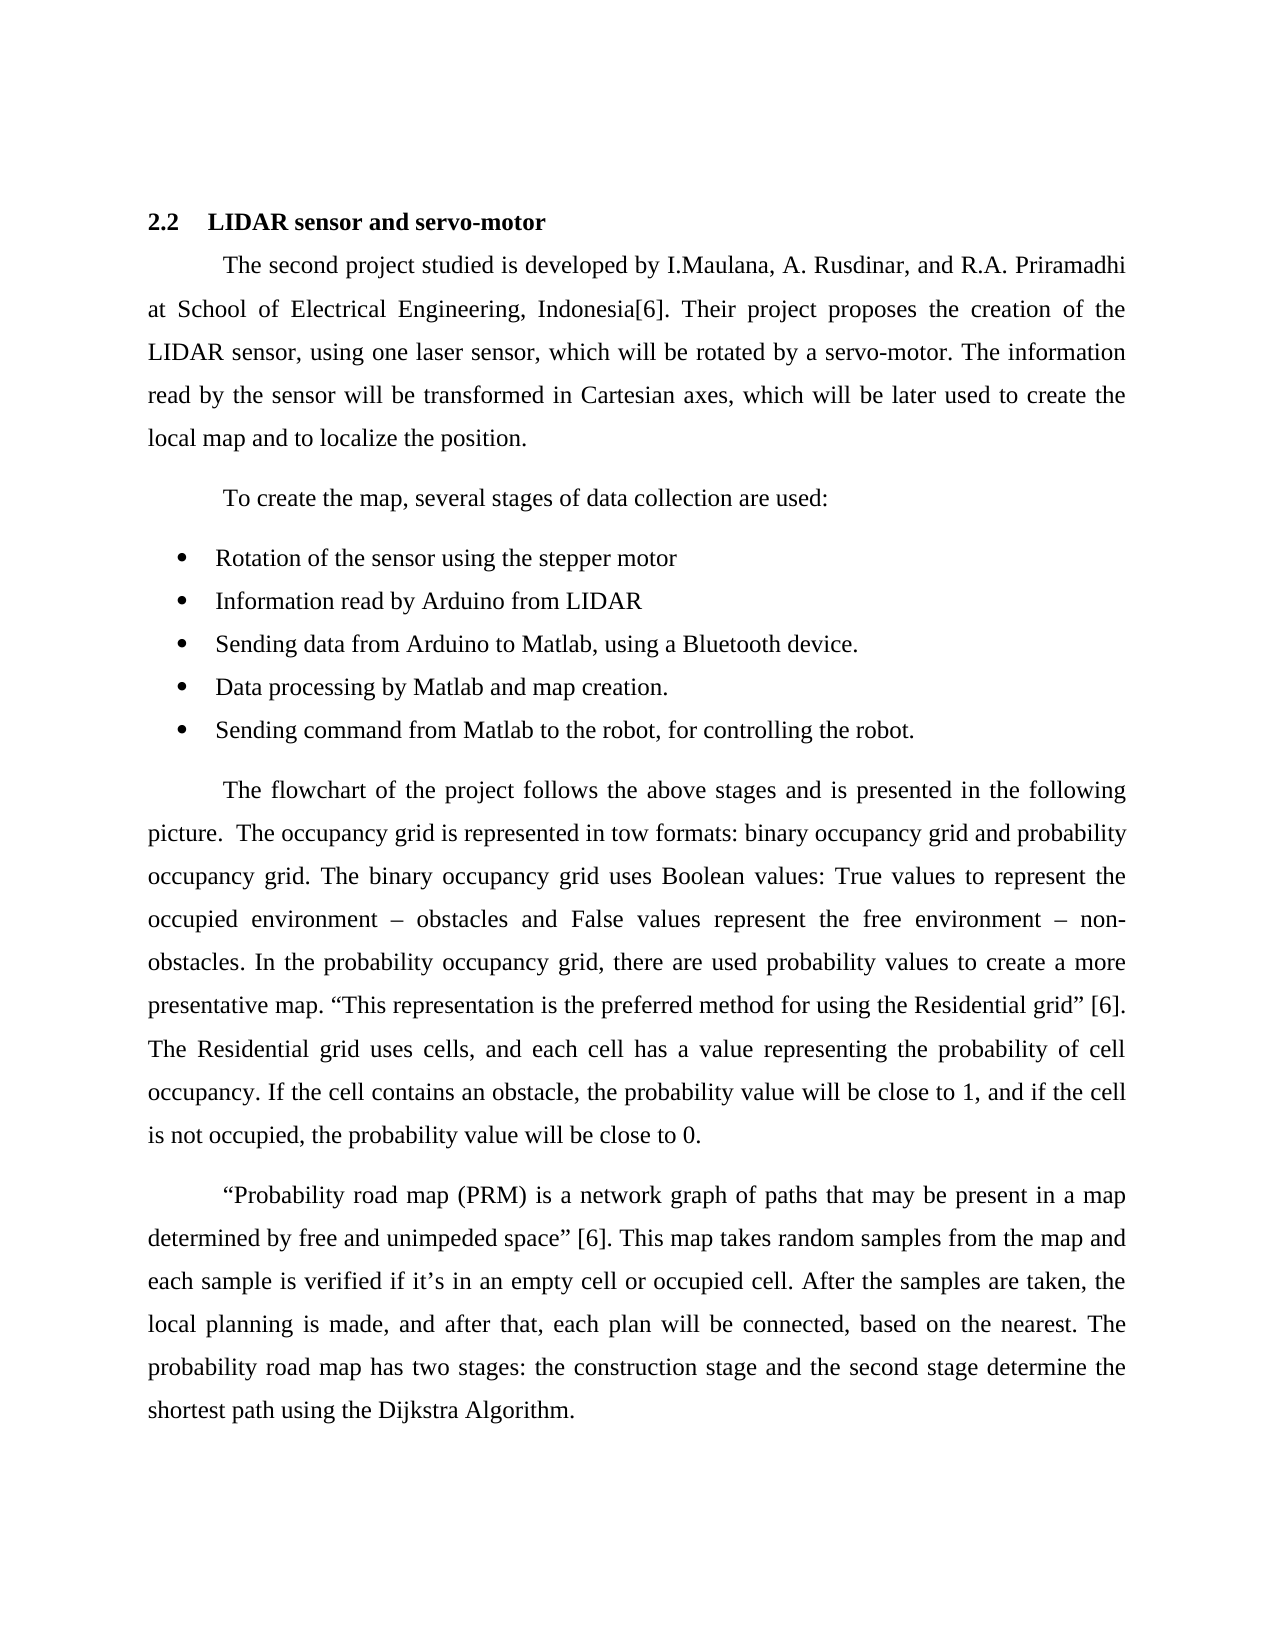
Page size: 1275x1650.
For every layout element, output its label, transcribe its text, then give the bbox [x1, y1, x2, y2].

text “Probability road map (PRM) is a network graph of paths that may be present in a map determined by free and unimpeded space” [6]. This map takes random samples from the map and each sample is verified if it’s in an empty cell or occupied cell. After the samples are taken, the local planning is made, and after that, each plan will be connected, based on the nearest. The probability road map has two stages: the construction stage and the second stage determine the shortest path using the Dijkstra Algorithm. [148, 1180, 1127, 1424]
list Rotation of the sensor using the stepper motor [178, 543, 1127, 571]
text To create the map, several stages of data collection are used: [148, 483, 1127, 512]
list Sending data from Arduino to Matlab, using a Bluetooth device. [178, 629, 1127, 658]
subtitle LIDAR sensor and servo-motor [148, 207, 1127, 236]
list Data processing by Matlab and map creation. [178, 672, 1127, 701]
text The flowchart of the project follows the above stages and is presented in the following picture. The occupancy grid is represented in tow formats: binary occupancy grid and probability occupancy grid. The binary occupancy grid uses Boolean values: True values to represent the occupied environment – obstacles and False values represent the free environment – non-obstacles. In the probability occupancy grid, there are used probability values to create a more presentative map. “This representation is the preferred method for using the Residential grid” [6]. The Residential grid uses cells, and each cell has a value representing the probability of cell occupancy. If the cell contains an obstacle, the probability value will be close to 1, and if the cell is not occupied, the probability value will be close to 0. [148, 775, 1127, 1149]
text The second project studied is developed by I.Maulana, A. Rusdinar, and R.A. Priramadhi at School of Electrical Engineering, Indonesia[6]. Their project proposes the creation of the LIDAR sensor, using one laser sensor, which will be rotated by a servo-motor. The information read by the sensor will be transformed in Cartesian axes, which will be later used to create the local map and to localize the position. [148, 251, 1127, 452]
list Information read by Arduino from LIDAR [178, 586, 1127, 614]
list Sending command from Matlab to the robot, for controlling the robot. [178, 715, 1127, 744]
